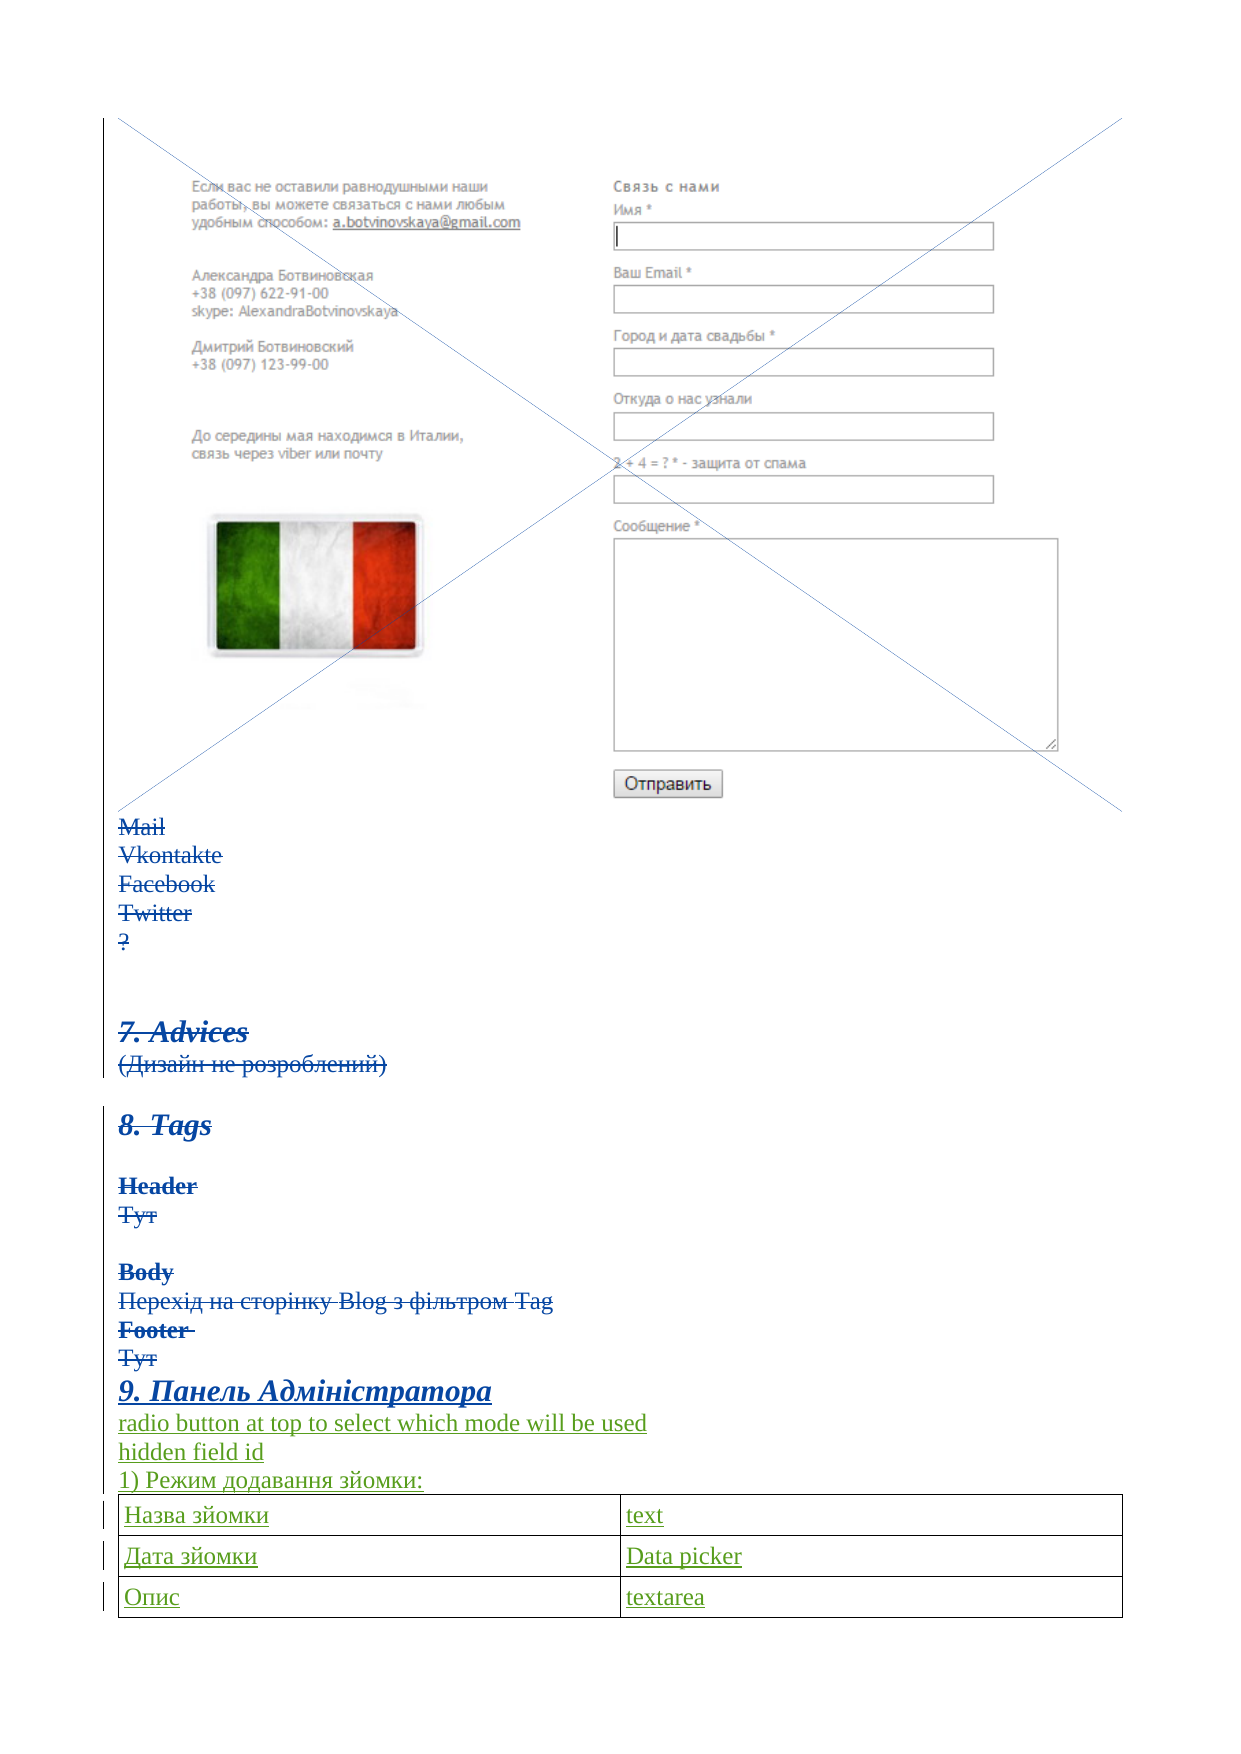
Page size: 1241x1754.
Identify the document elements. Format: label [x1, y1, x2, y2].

table_header [119, 1495, 620, 1535]
table_header [621, 1495, 1122, 1535]
picture [118, 119, 618, 810]
table_cell [119, 1536, 620, 1576]
picture [622, 119, 1123, 811]
picture [120, 118, 1120, 464]
table_cell [621, 1536, 1122, 1576]
table_cell [119, 1577, 620, 1617]
picture [119, 466, 1121, 812]
table_cell [621, 1577, 1122, 1617]
